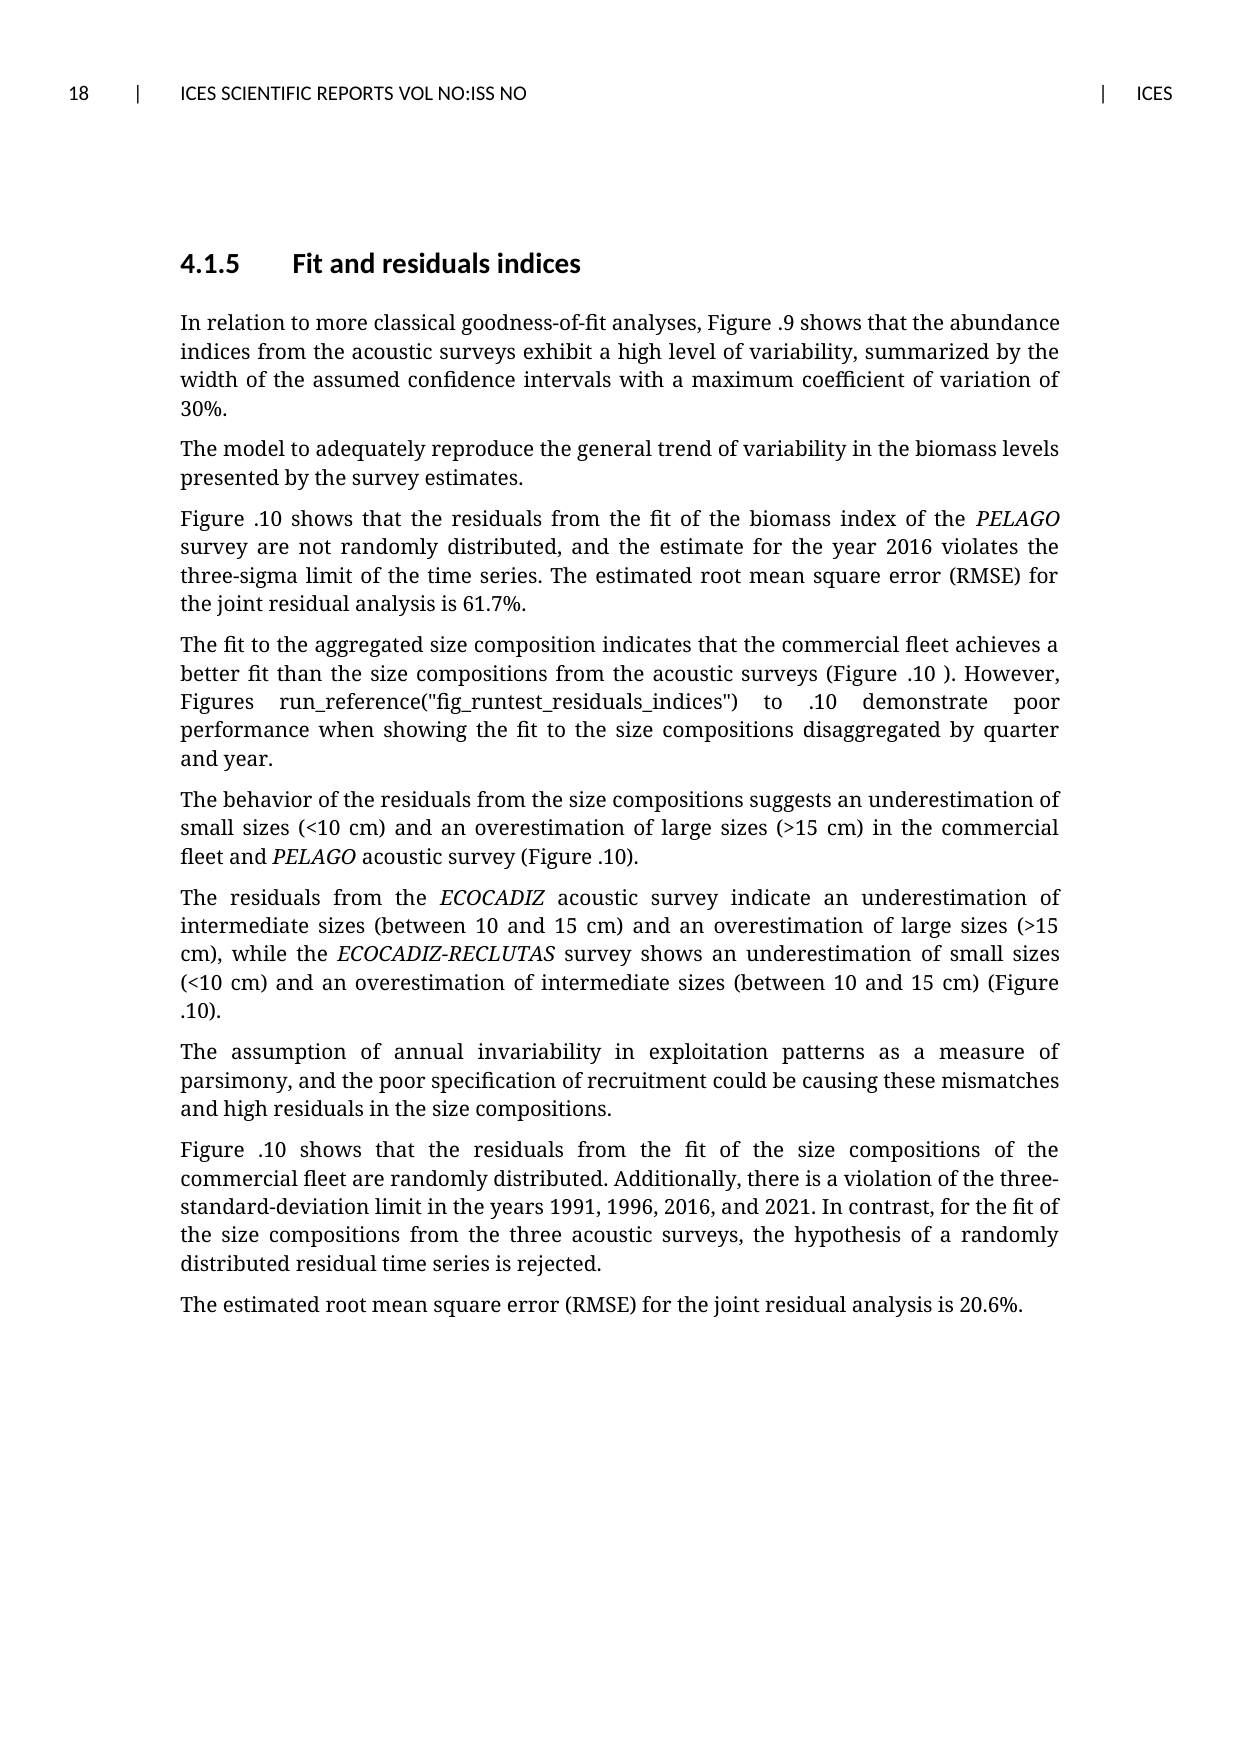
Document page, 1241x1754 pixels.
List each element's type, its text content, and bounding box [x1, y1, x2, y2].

text The behavior of the residuals from the size compositions suggests an underestimation of small sizes (<10 cm) and an overestimation of large sizes (>15 cm) in the commercial fleet and PELAGO acoustic survey (Figure ). [180, 785, 1060, 870]
text The fit to the aggregated size composition indicates that the commercial fleet achieves a better fit than the size compositions from the acoustic surveys (Figure ). However, Figures run_reference("fig_runtest_residuals_indices") to demonstrate poor performance when showing the fit to the size compositions disaggregated by quarter and year. [180, 630, 1060, 772]
text Figure shows that the residuals from the fit of the biomass index of the PELAGO survey are not randomly distributed, and the estimate for the year 2016 violates the three-sigma limit of the time series. The estimated root mean square error (RMSE) for the joint residual analysis is 61.7%. [180, 504, 1060, 618]
subtitle Fit and residuals indices [180, 246, 1060, 281]
text Figure shows that the residuals from the fit of the size compositions of the commercial fleet are randomly distributed. Additionally, there is a violation of the three-standard-deviation limit in the years 1991, 1996, 2016, and 2021. In contrast, for the fit of the size compositions from the three acoustic surveys, the hypothesis of a randomly distributed residual time series is rejected. [180, 1135, 1060, 1277]
text The residuals from the ECOCADIZ acoustic survey indicate an underestimation of intermediate sizes (between 10 and 15 cm) and an overestimation of large sizes (>15 cm), while the ECOCADIZ-RECLUTAS survey shows an underestimation of small sizes (<10 cm) and an overestimation of intermediate sizes (between 10 and 15 cm) (Figure ). [180, 883, 1060, 1025]
text The assumption of annual invariability in exploitation patterns as a measure of parsimony, and the poor specification of recruitment could be causing these mismatches and high residuals in the size compositions. [180, 1037, 1060, 1123]
text The model to adequately reproduce the general trend of variability in the biomass levels presented by the survey estimates. [180, 434, 1060, 491]
text The estimated root mean square error (RMSE) for the joint residual analysis is 20.6%. [180, 1290, 1060, 1318]
